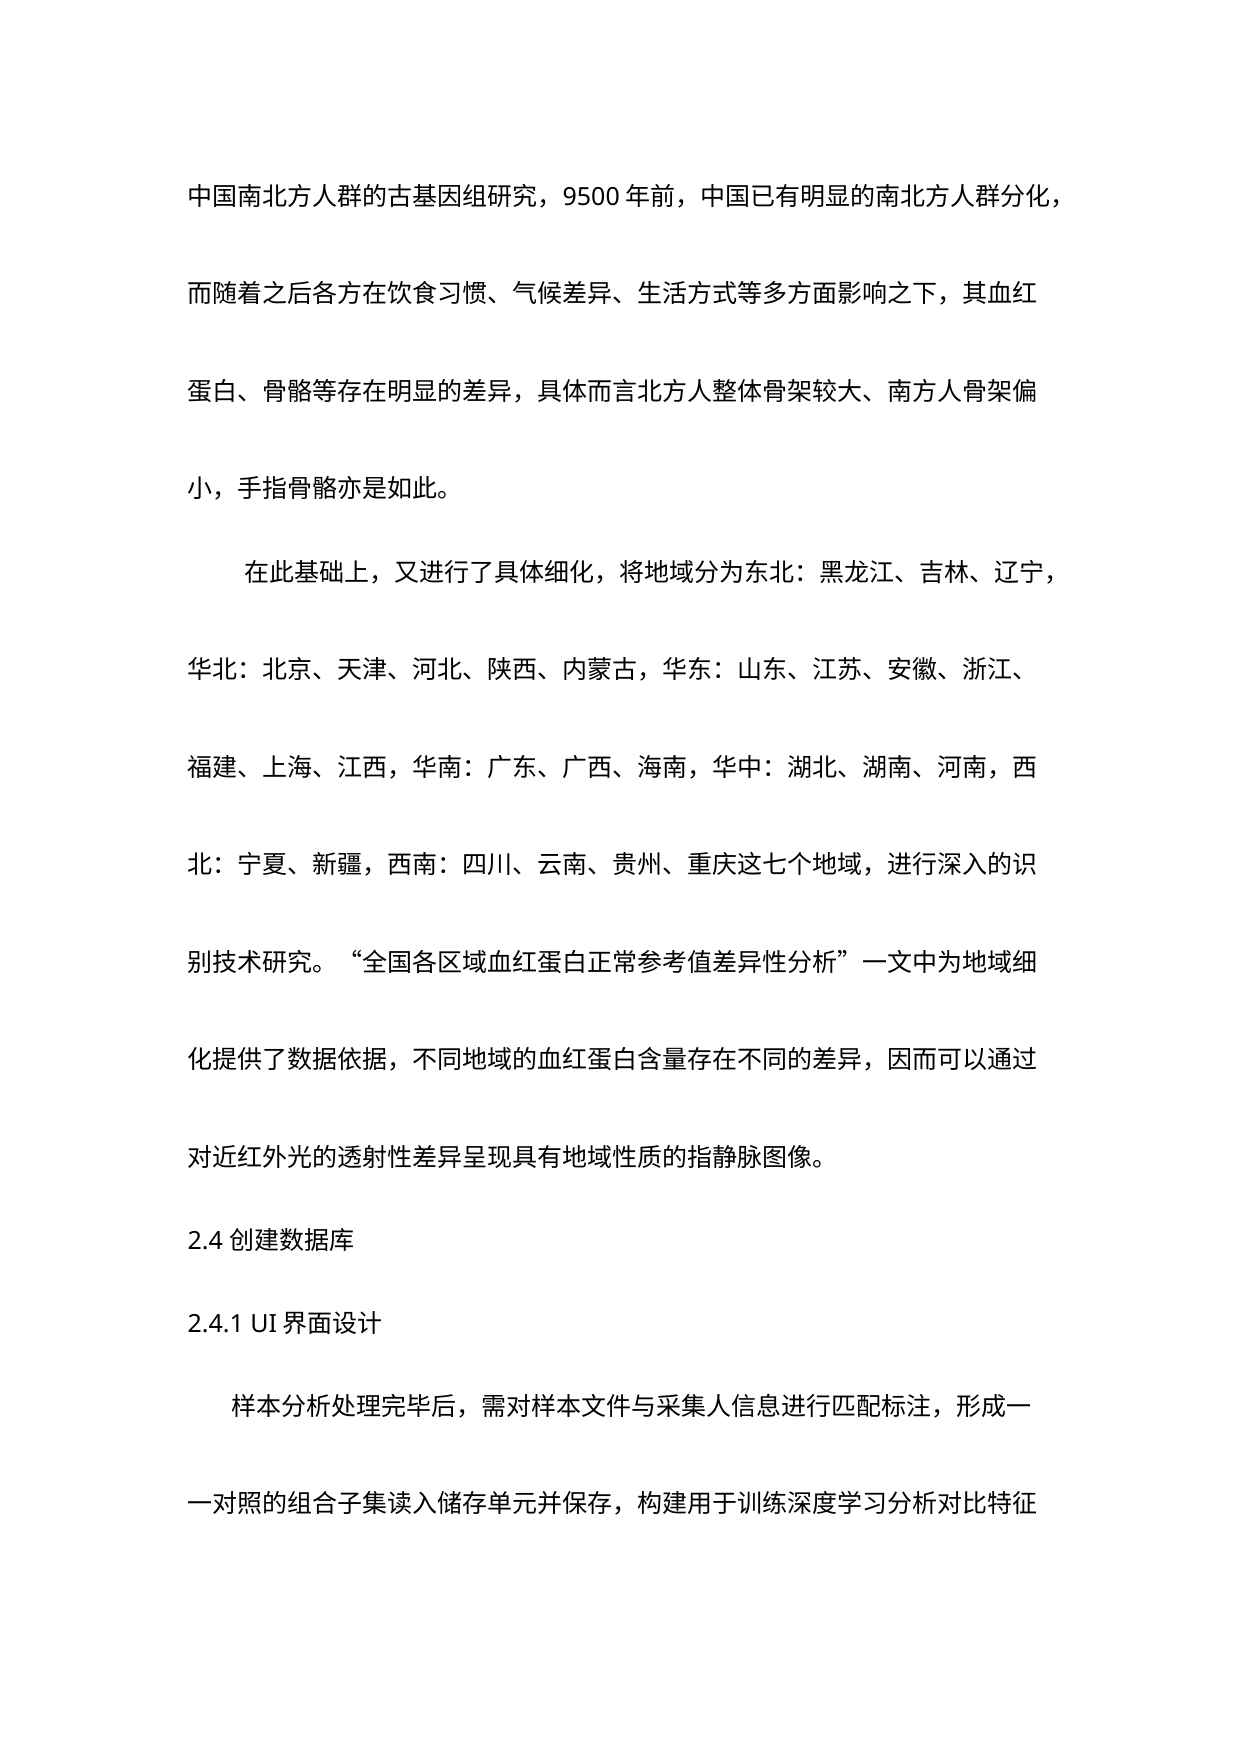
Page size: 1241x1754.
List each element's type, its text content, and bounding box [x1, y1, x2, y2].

text 在此基础上，又进行了具体细化，将地域分为东北：黑龙江、吉林、辽宁，华北：北京、天津、河北、陕西、内蒙古，华东：山东、江苏、安徽、浙江、福建、上海、江西，华南：广东、广西、海南，华中：湖北、湖南、河南，西北：宁夏、新疆，西南：四川、云南、贵州、重庆这七个地域，进行深入的识别技术研究。“全国各区域血红蛋白正常参考值差异性分析”一文中为地域细化提供了数据依据，不同地域的血红蛋白含量存在不同的差异，因而可以通过对近红外光的透射性差异呈现具有地域性质的指静脉图像。 [187, 538, 1053, 1188]
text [187, 1372, 1053, 1534]
text 2.4.1 UI界面设计 [187, 1289, 1053, 1354]
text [187, 162, 1053, 519]
text 2.4 创建数据库 [187, 1206, 1053, 1271]
